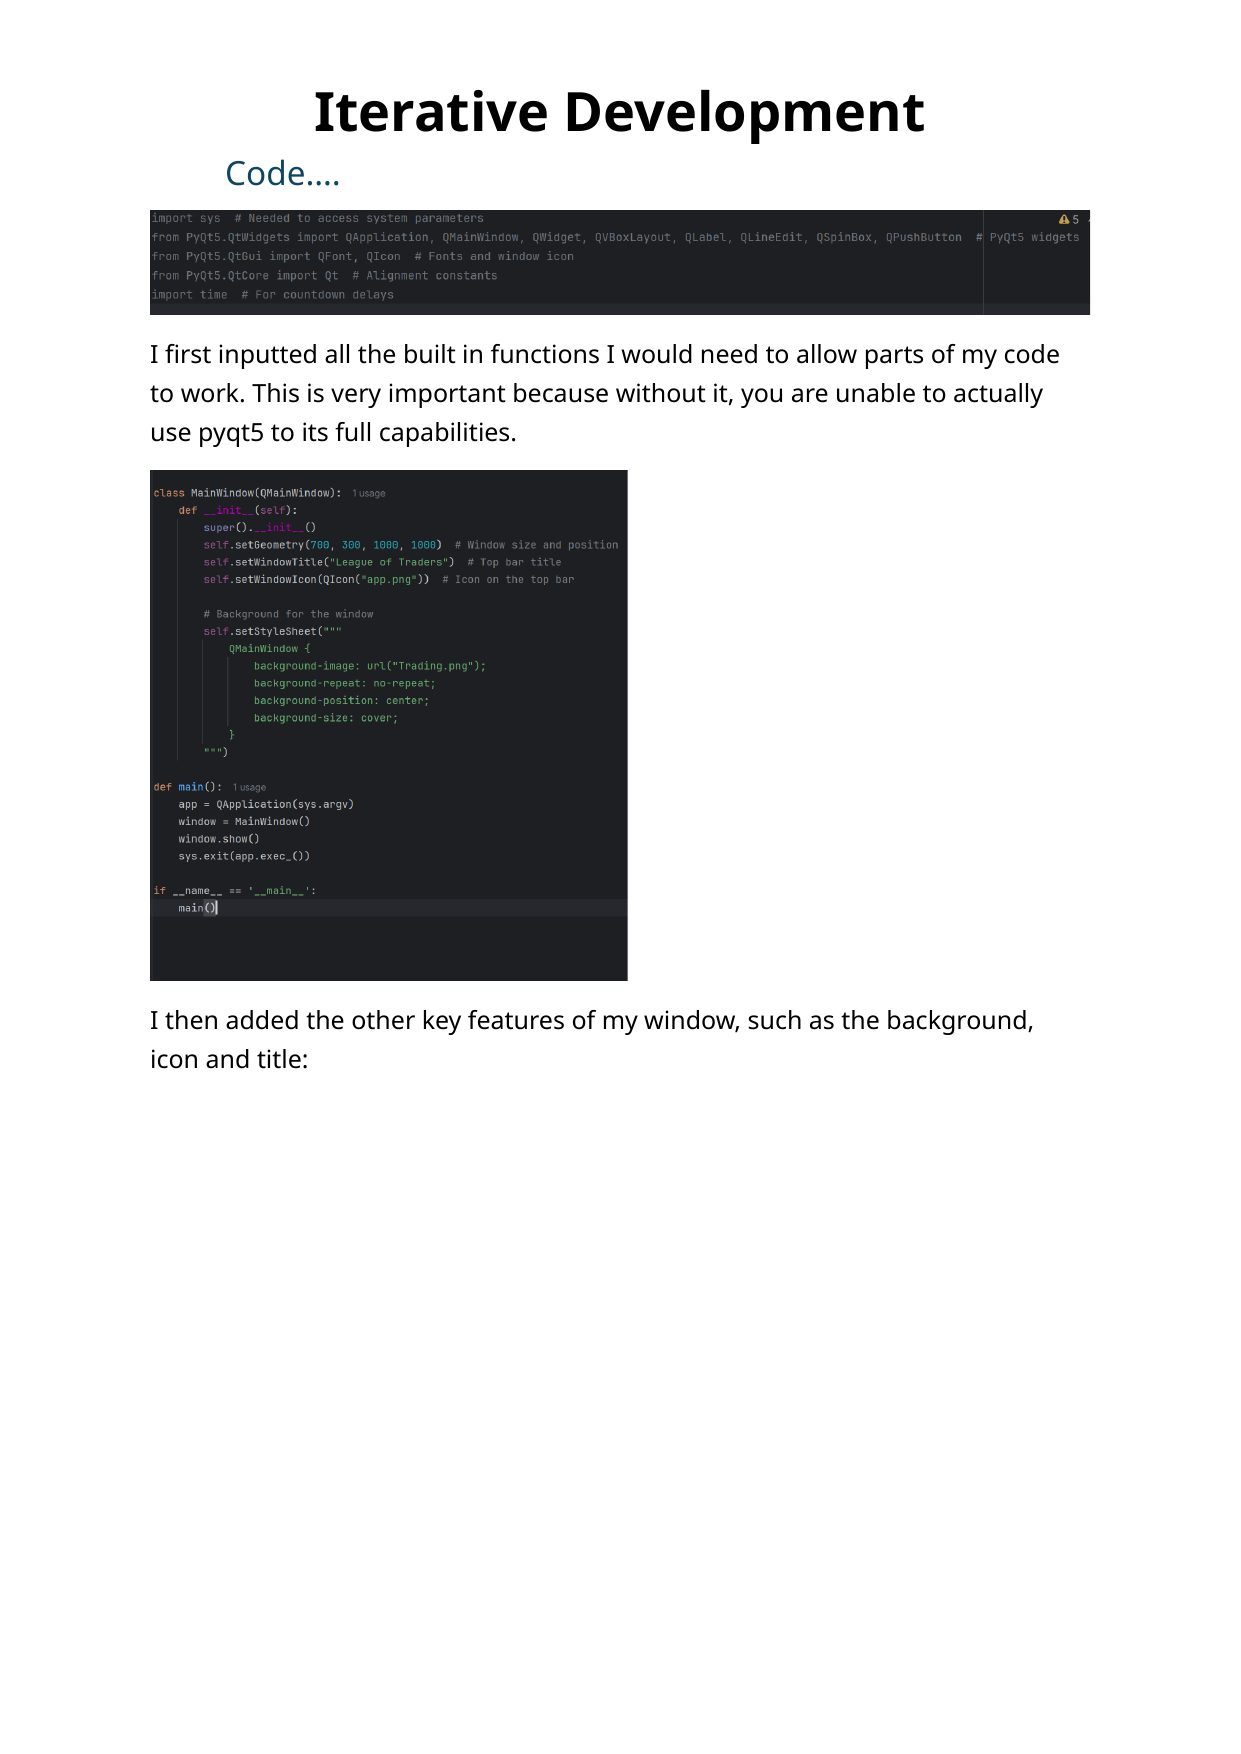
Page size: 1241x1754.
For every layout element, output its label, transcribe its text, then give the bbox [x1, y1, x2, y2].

subtitle Code…. [150, 150, 1090, 195]
text I then added the other key features of my window, such as the background, icon and title: [150, 1003, 1090, 1076]
text I first inputted all the built in functions I would need to allow parts of my code to work. This is very important because without it, you are unable to actually use pyqt5 to its full capabilities. [150, 337, 1090, 449]
picture [150, 210, 1091, 315]
picture [150, 470, 628, 981]
